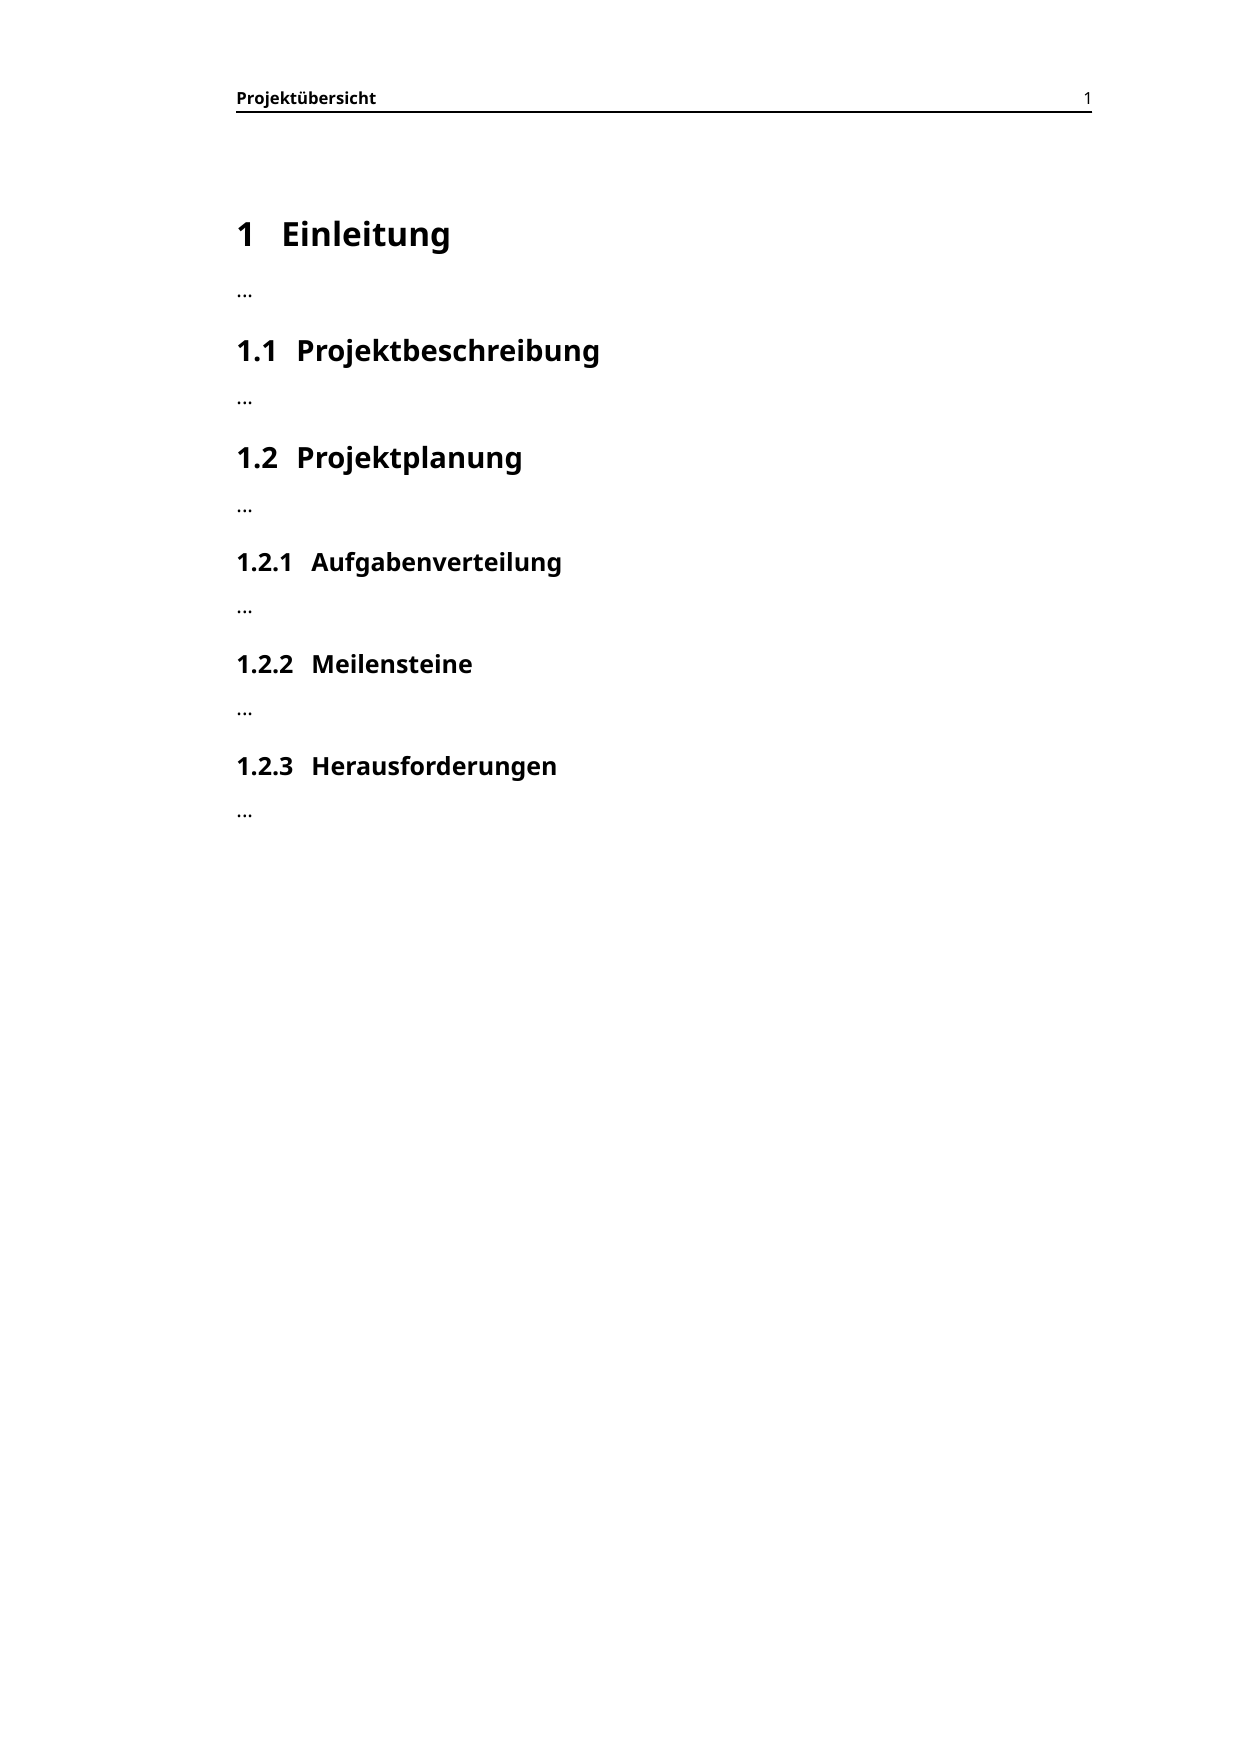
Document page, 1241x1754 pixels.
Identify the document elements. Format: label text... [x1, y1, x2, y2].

text ... [236, 693, 1092, 721]
subtitle Aufgabenverteilung [236, 545, 1092, 579]
text ... [236, 795, 1092, 823]
text ... [236, 591, 1092, 620]
subtitle Projektbeschreibung [236, 330, 1092, 370]
subtitle Einleitung [236, 210, 1092, 256]
text ... [236, 490, 1092, 518]
subtitle Herausforderungen [236, 748, 1092, 782]
subtitle Meilensteine [236, 646, 1092, 681]
text ... [236, 382, 1092, 411]
subtitle Projektplanung [236, 437, 1092, 477]
text ... [236, 275, 1092, 303]
